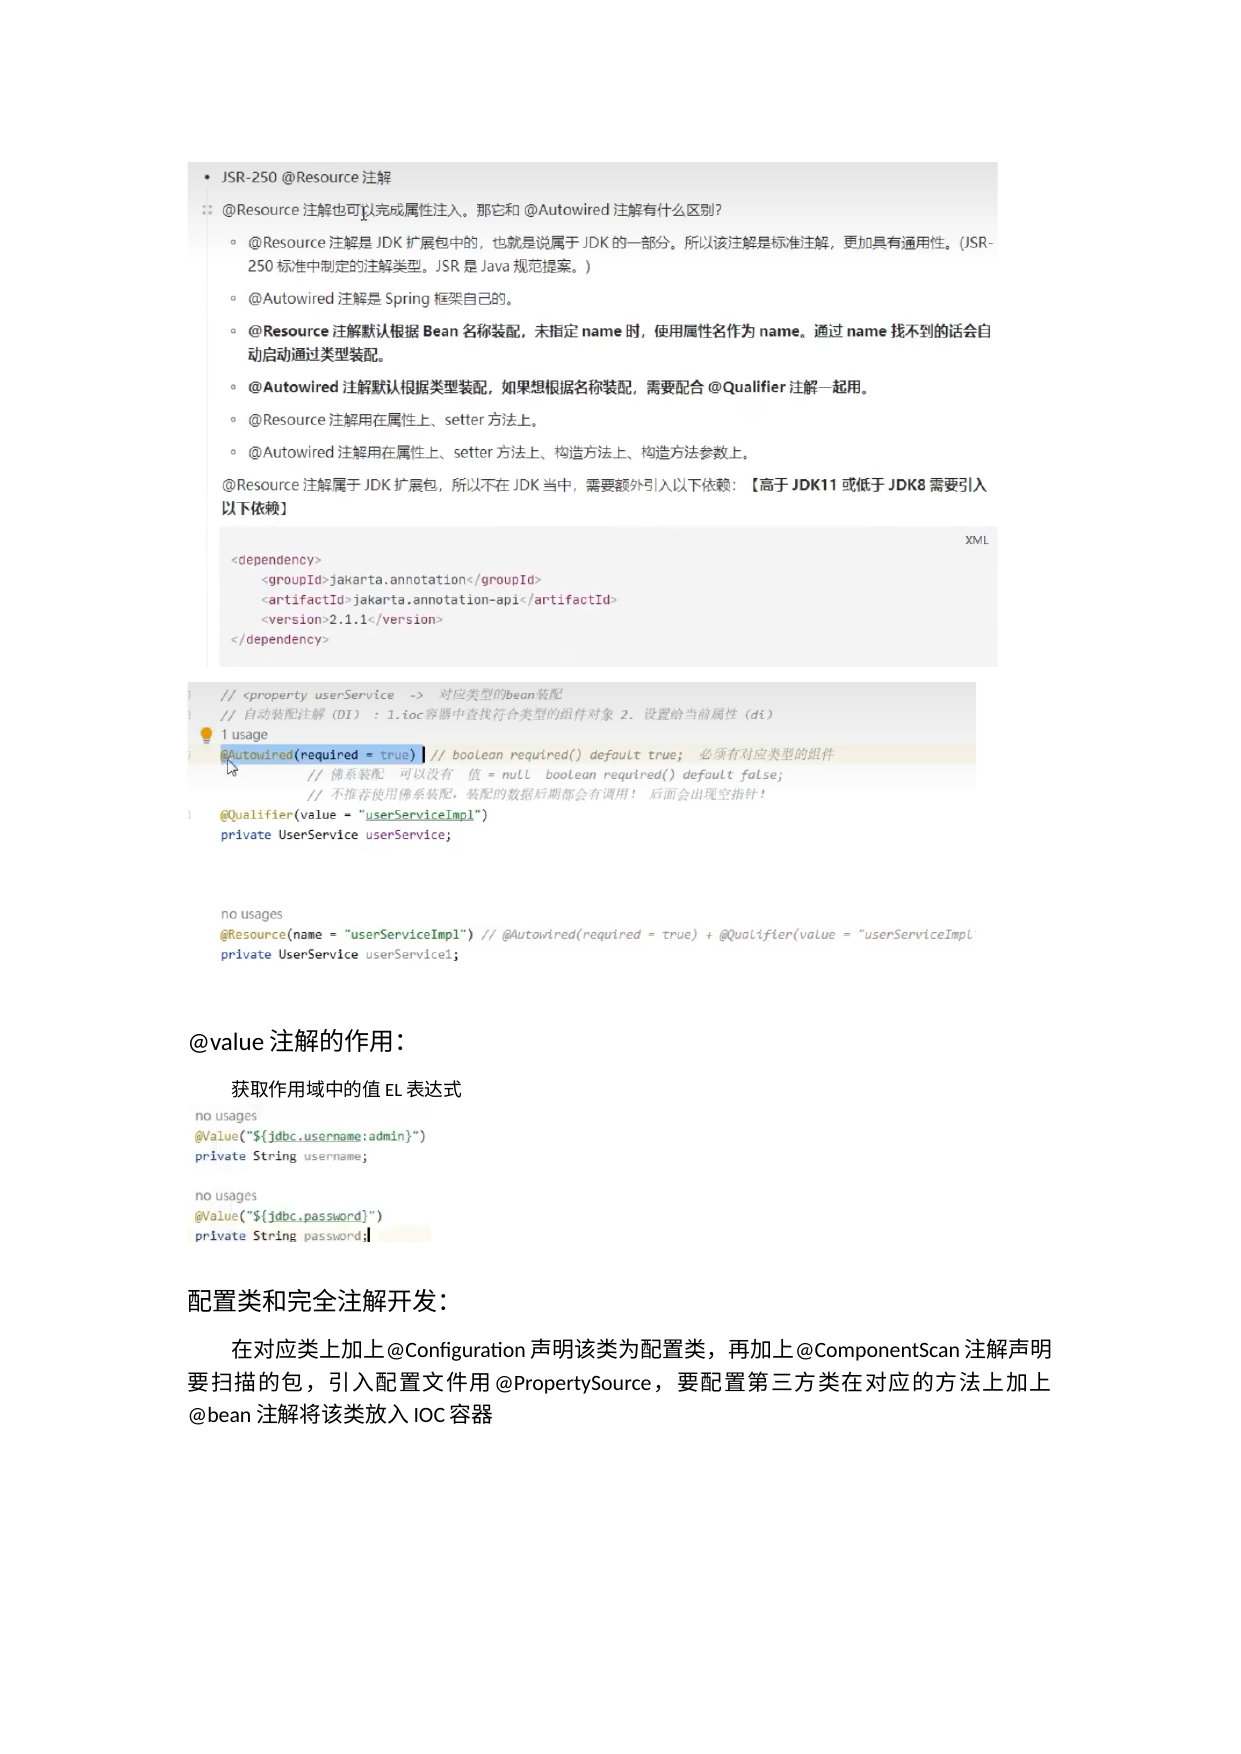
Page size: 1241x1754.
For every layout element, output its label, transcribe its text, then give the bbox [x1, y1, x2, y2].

picture [187, 1104, 432, 1242]
list 在对应类上加上@Configuration声明该类为配置类，再加上@ComponentScan注解声明要扫描的包，引入配置文件用@PropertySource，要配置第三方类在对应的方法上加上@bean注解将该类放入IOC容器 [187, 1332, 1053, 1429]
picture [187, 162, 998, 667]
picture [187, 682, 977, 998]
list 获取作用域中的值EL表达式 [187, 1072, 1053, 1104]
list 配置类和完全注解开发： [187, 1267, 1053, 1332]
list @value注解的作用： [187, 1007, 1053, 1072]
